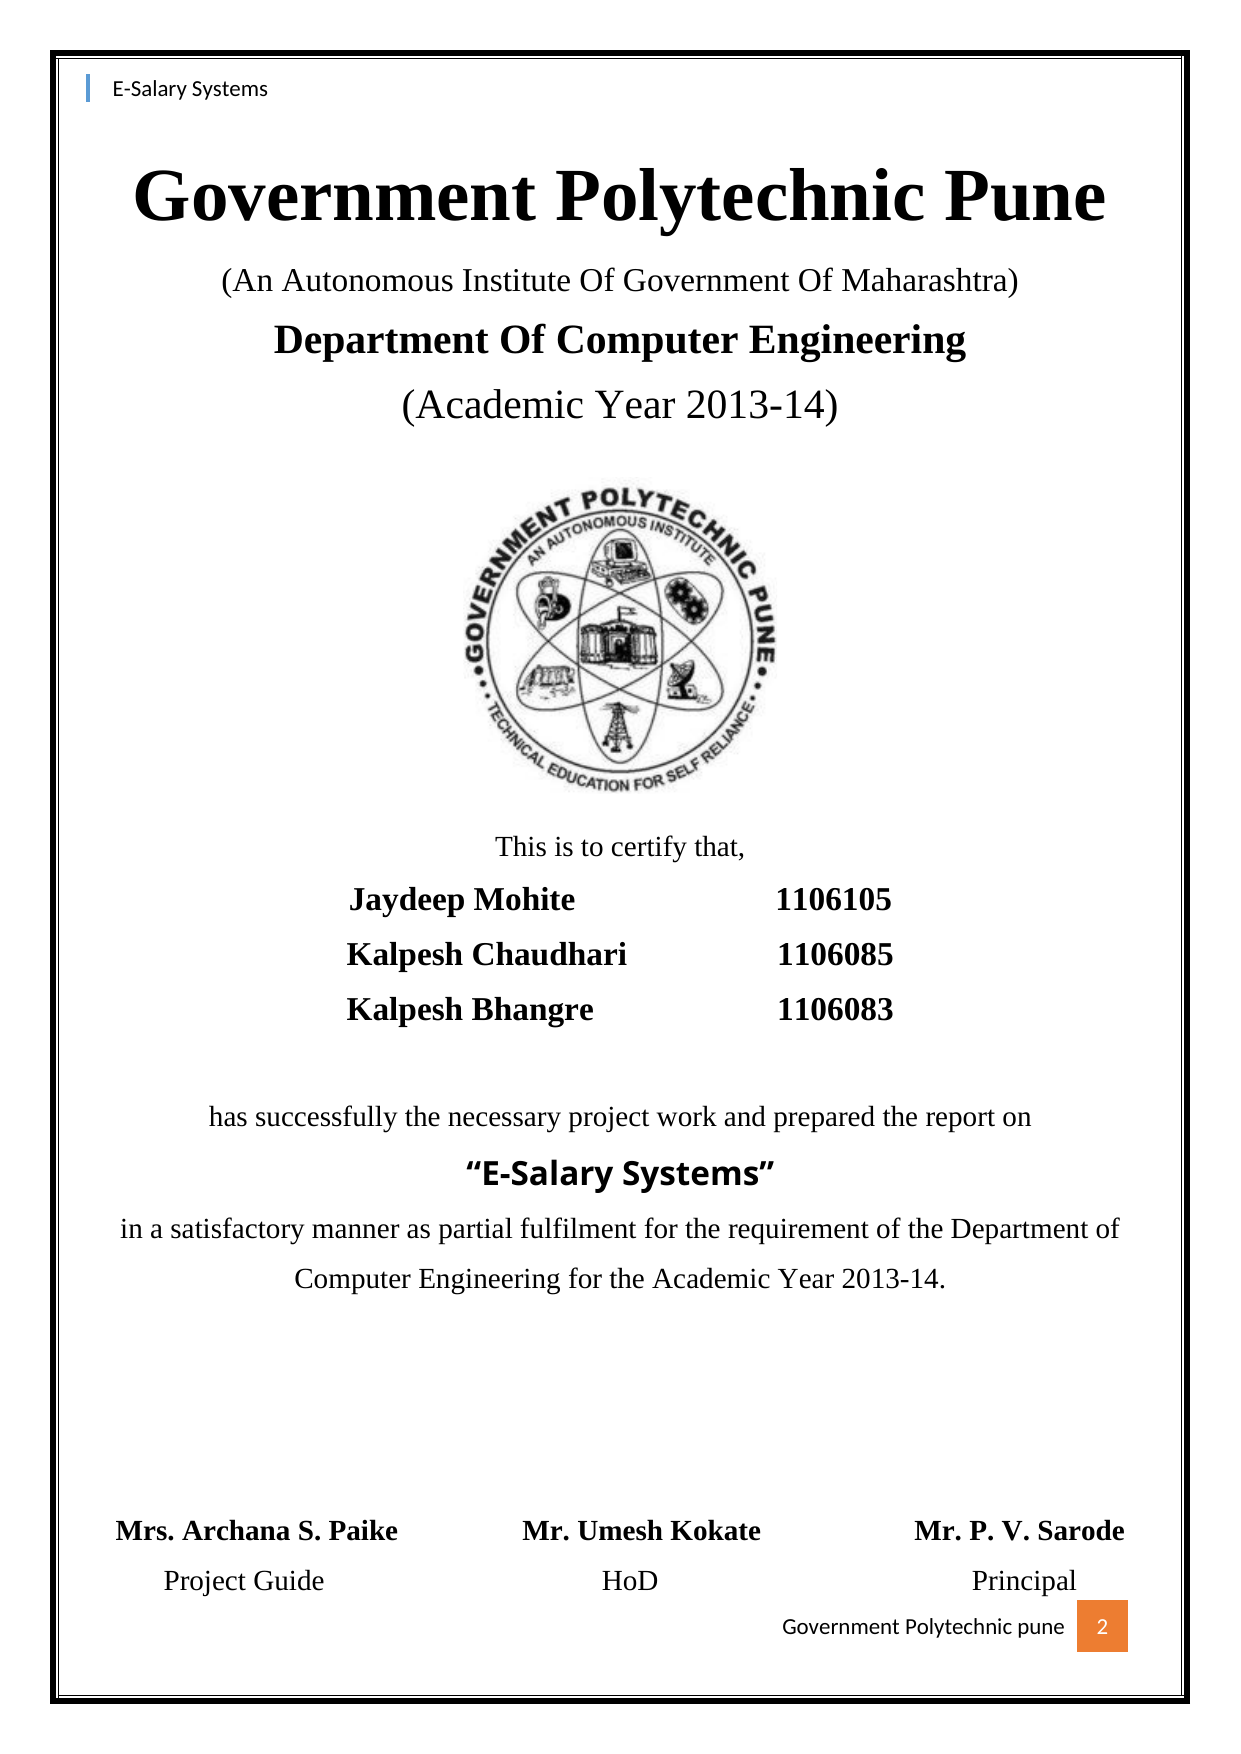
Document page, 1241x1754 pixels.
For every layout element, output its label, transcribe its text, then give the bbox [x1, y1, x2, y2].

text Mrs. Archana S. Paike Mr. Umesh Kokate Mr. P. V. Sarode [112, 1513, 1128, 1546]
text Department Of Computer Engineering [112, 315, 1128, 363]
picture [463, 477, 778, 794]
text Jaydeep Mohite 1106105 [112, 879, 1128, 917]
text This is to certify that, [112, 829, 1128, 862]
text in a satisfactory manner as partial fulfilment for the requirement of the Department of [112, 1211, 1128, 1245]
text (An Autonomous Institute Of Government Of Maharashtra) [112, 260, 1128, 298]
text “E-Salary Systems” [112, 1149, 1128, 1195]
text Computer Engineering for the Academic Year 2013-14. [112, 1262, 1128, 1295]
text has successfully the necessary project work and prepared the report on [112, 1099, 1128, 1133]
text Kalpesh Chaudhari 1106085 [112, 934, 1128, 972]
text Government Polytechnic Pune [112, 150, 1128, 236]
text Project Guide HoD Principal [112, 1563, 1128, 1596]
text Kalpesh Bhangre 1106083 [112, 989, 1128, 1027]
text (Academic Year 2013-14) [112, 379, 1128, 427]
